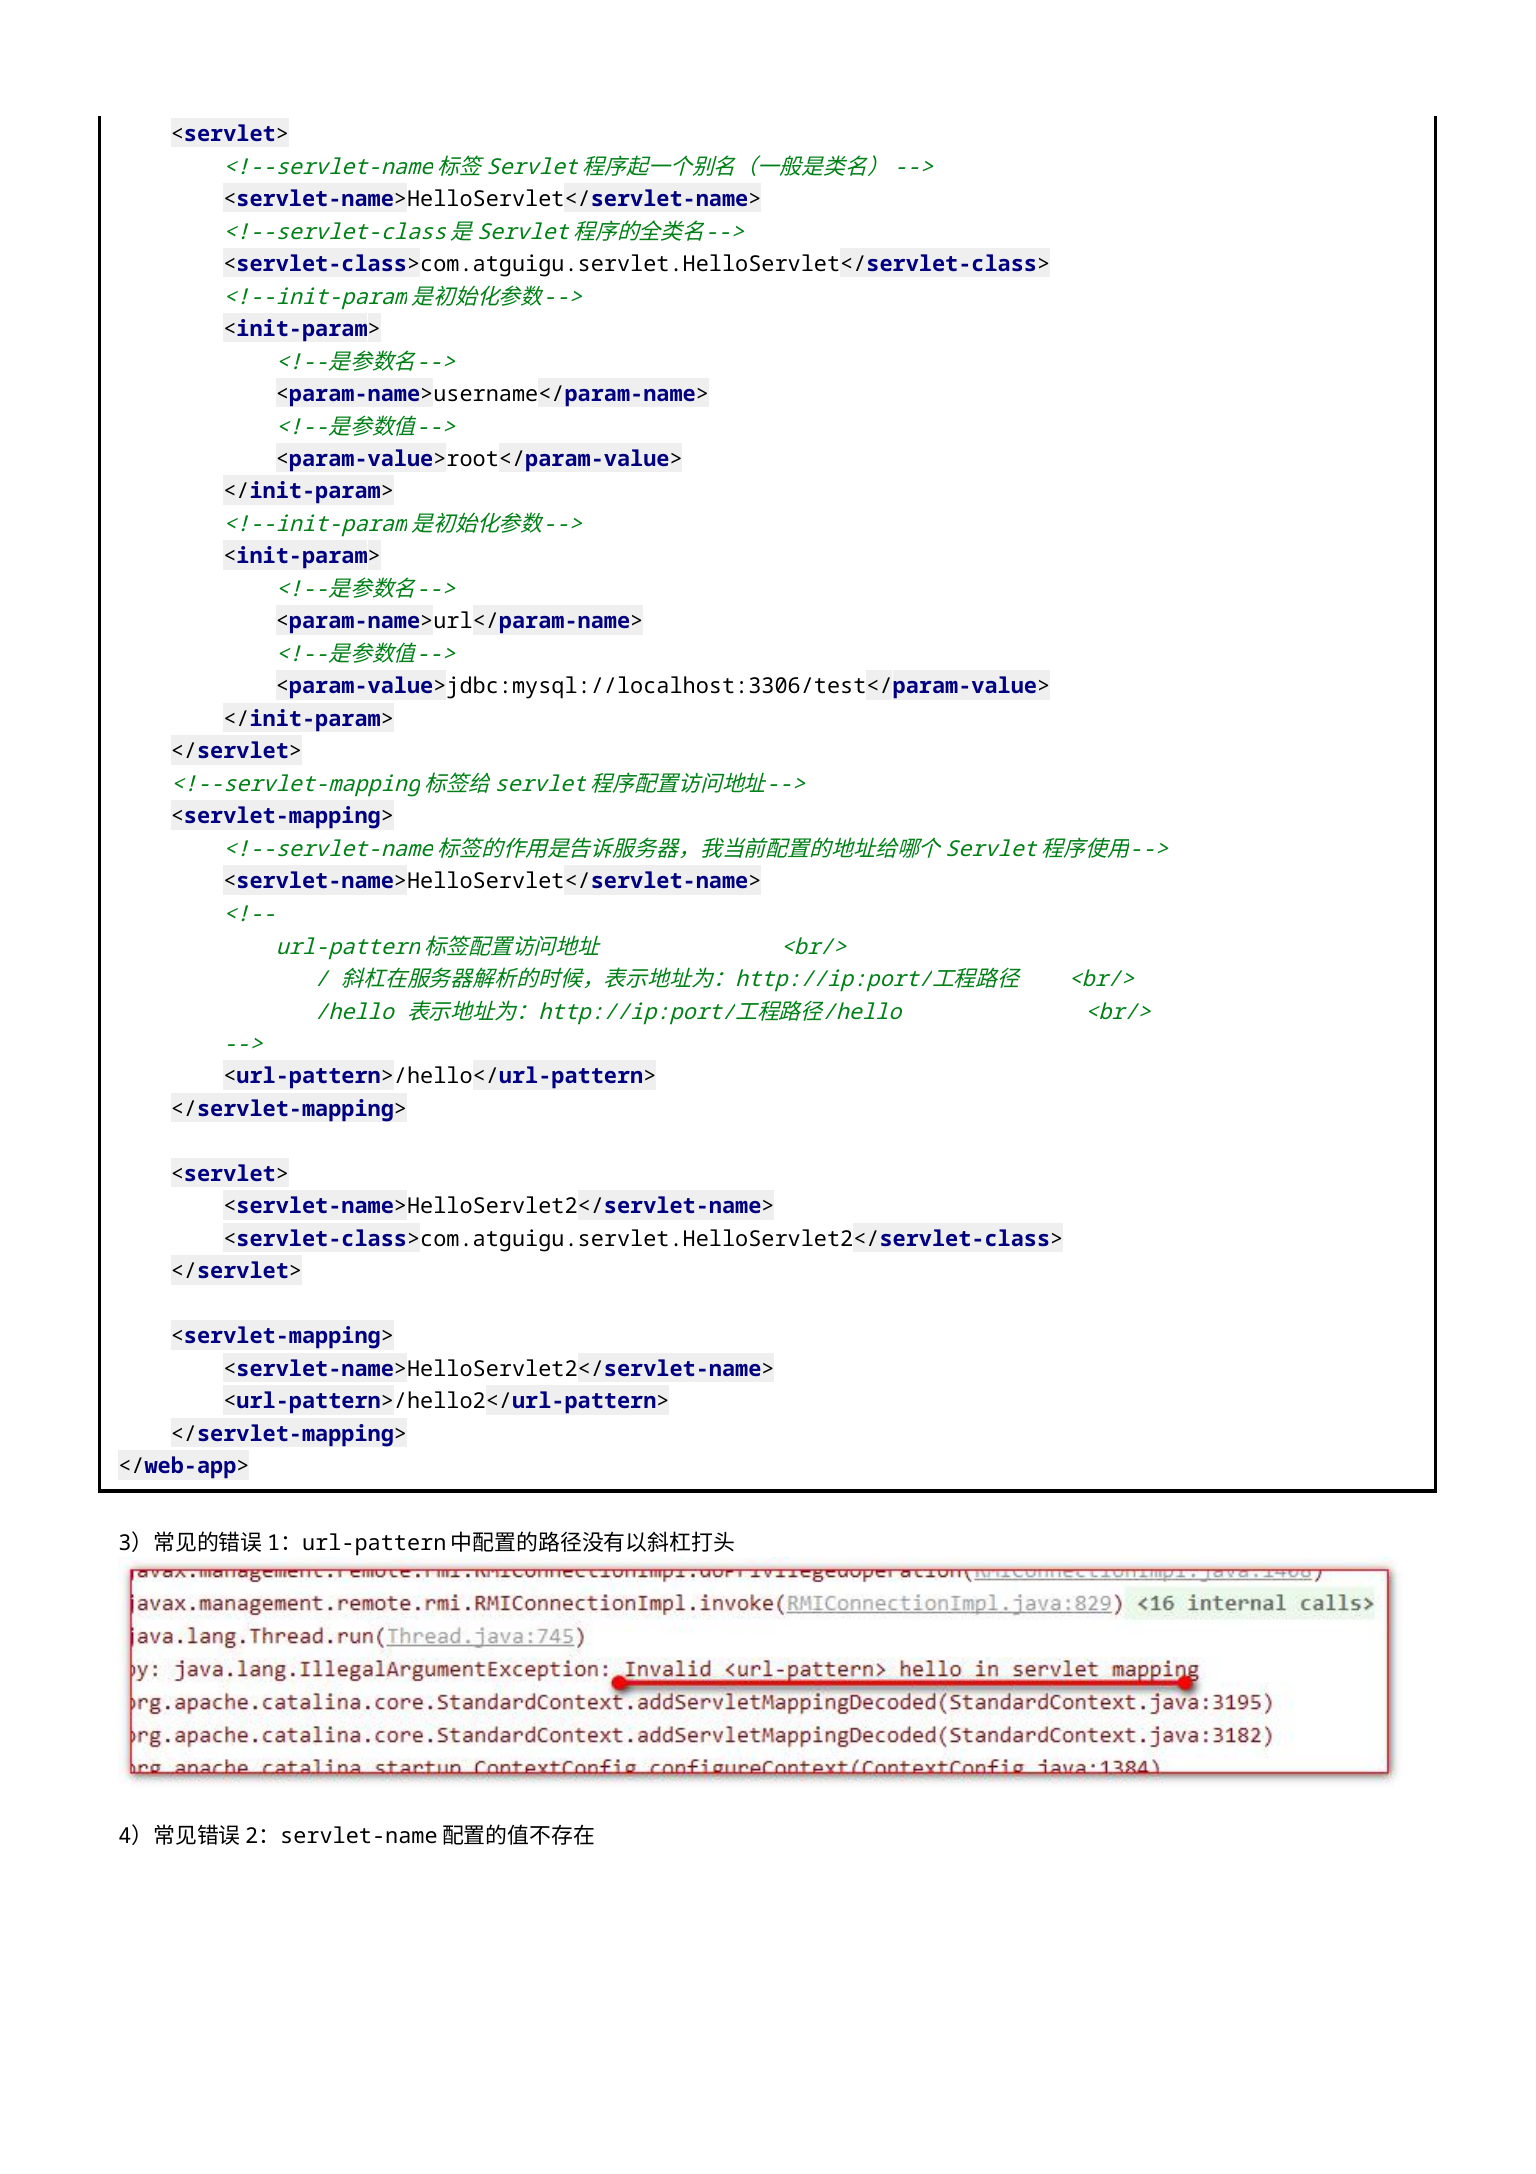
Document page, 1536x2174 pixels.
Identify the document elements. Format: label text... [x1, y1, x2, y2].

list 4）常见错误2：servlet-name配置的值不存在 [118, 1818, 1417, 1850]
list 3）常见的错误1：url-pattern中配置的路径没有以斜杠打头 [118, 1525, 1417, 1558]
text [101, 116, 1434, 1489]
picture [118, 1557, 1403, 1788]
